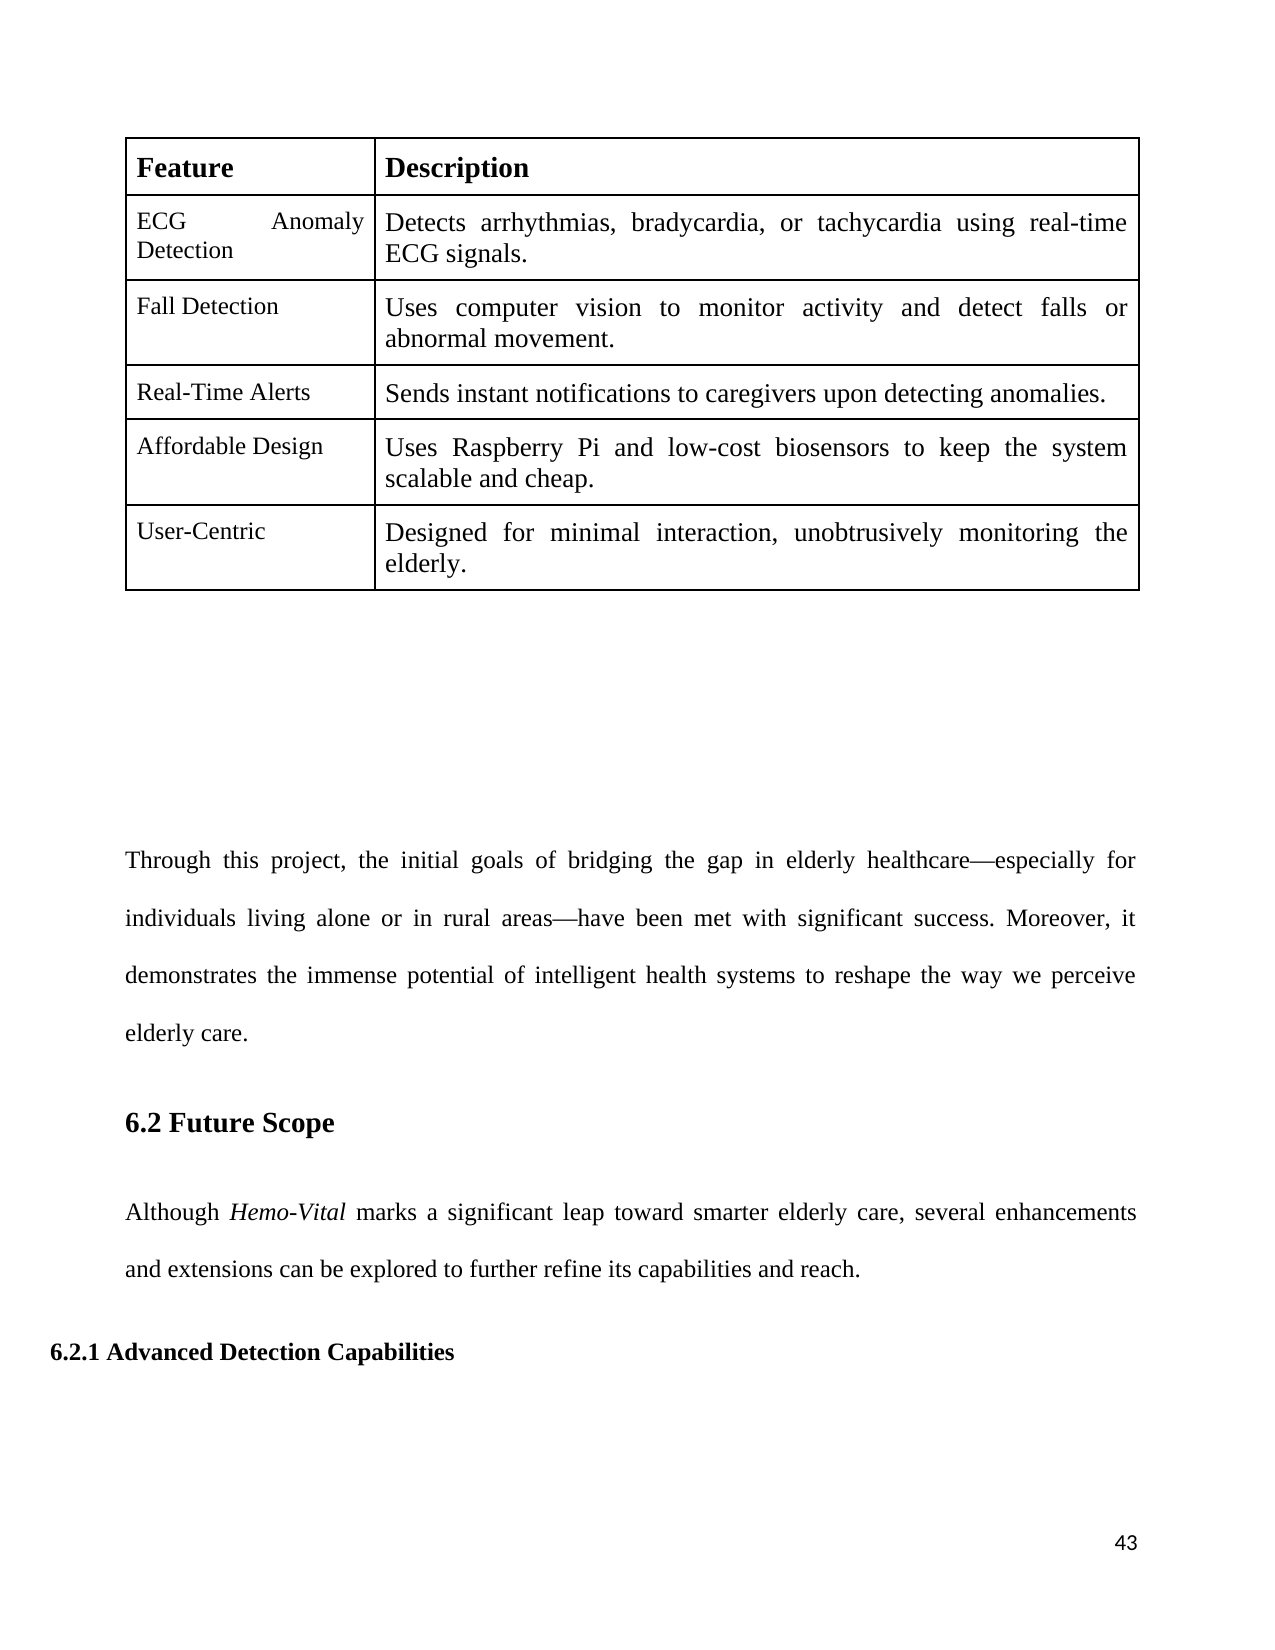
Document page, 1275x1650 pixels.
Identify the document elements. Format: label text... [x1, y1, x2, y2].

text Through this project, the initial goals of bridging the gap in elderly healthcare—especially for individuals living alone or in rural areas—have been met with significant success. Moreover, it demonstrates the immense potential of intelligent health systems to reshape the way we perceive elderly care. [125, 846, 1137, 1047]
subtitle 6.2.1 Advanced Detection Capabilities [50, 1337, 1137, 1366]
table_header Feature [127, 139, 374, 194]
table_cell User-Centric [127, 506, 374, 589]
table_cell ECG Anomaly Detection [127, 196, 374, 279]
table_cell Designed for minimal interaction, unobtrusively monitoring the elderly. [376, 506, 1138, 589]
table_cell Sends instant notifications to caregivers upon detecting anomalies. [376, 366, 1138, 418]
table_cell Fall Detection [127, 281, 374, 364]
text Although Hemo-Vital marks a significant leap toward smarter elderly care, several enhancements and extensions can be explored to further refine its capabilities and reach. [125, 1197, 1137, 1283]
table_cell Real-Time Alerts [127, 366, 374, 418]
table_cell Uses Raspberry Pi and low-cost biosensors to keep the system scalable and cheap. [376, 420, 1138, 503]
subtitle 6.2 Future Scope [125, 1105, 1137, 1138]
table_cell Affordable Design [127, 420, 374, 503]
table_cell Detects arrhythmias, bradycardia, or tachycardia using real-time ECG signals. [376, 196, 1138, 279]
table_header Description [376, 139, 1138, 194]
table_cell Uses computer vision to monitor activity and detect falls or abnormal movement. [376, 281, 1138, 364]
